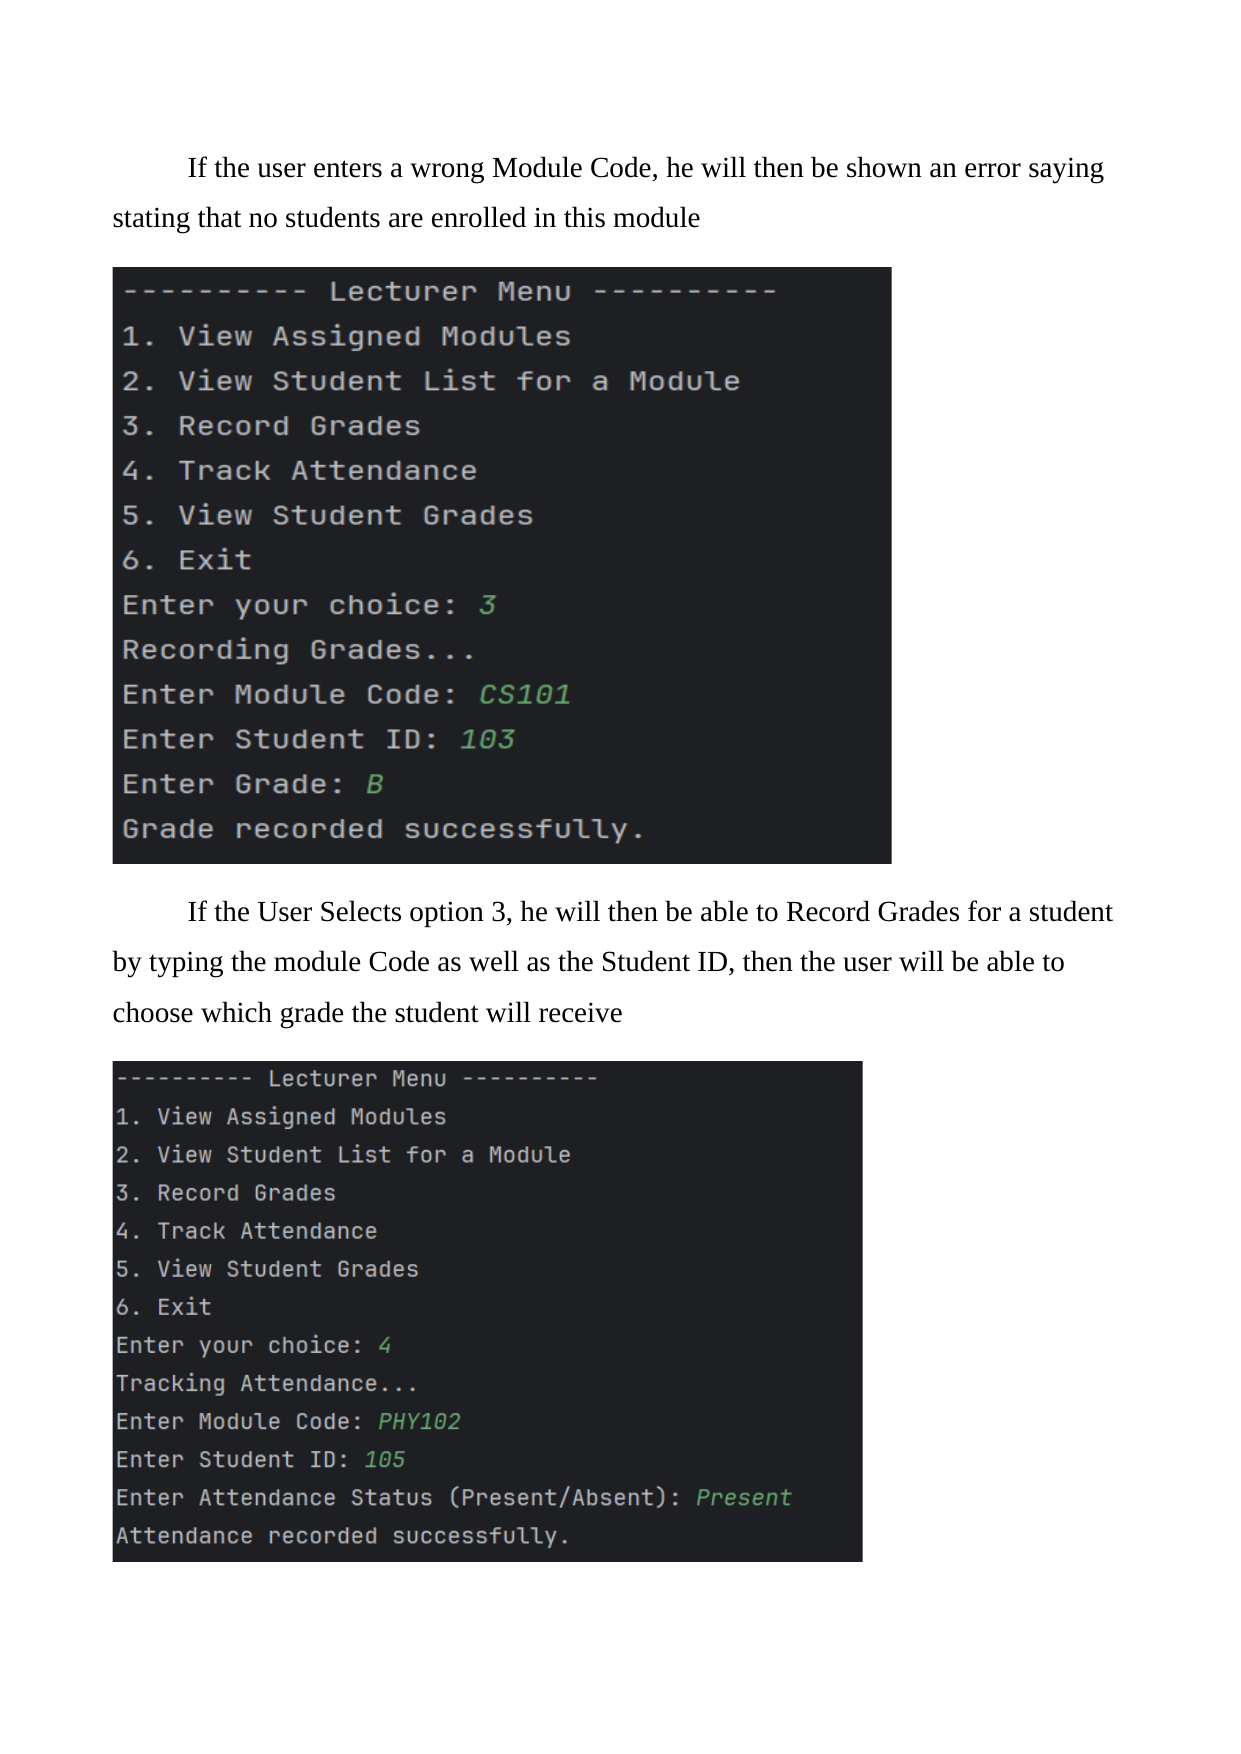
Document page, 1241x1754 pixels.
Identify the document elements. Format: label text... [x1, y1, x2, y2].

picture [112, 1061, 863, 1562]
text If the User Selects option 3, he will then be able to Record Grades for a student by typing the module Code as well as the Student ID, then the user will be able to choose which grade the student will receive [112, 894, 1128, 1028]
picture [112, 267, 892, 864]
text If the user enters a wrong Module Code, he will then be shown an error saying stating that no students are enrolled in this module [112, 150, 1128, 234]
